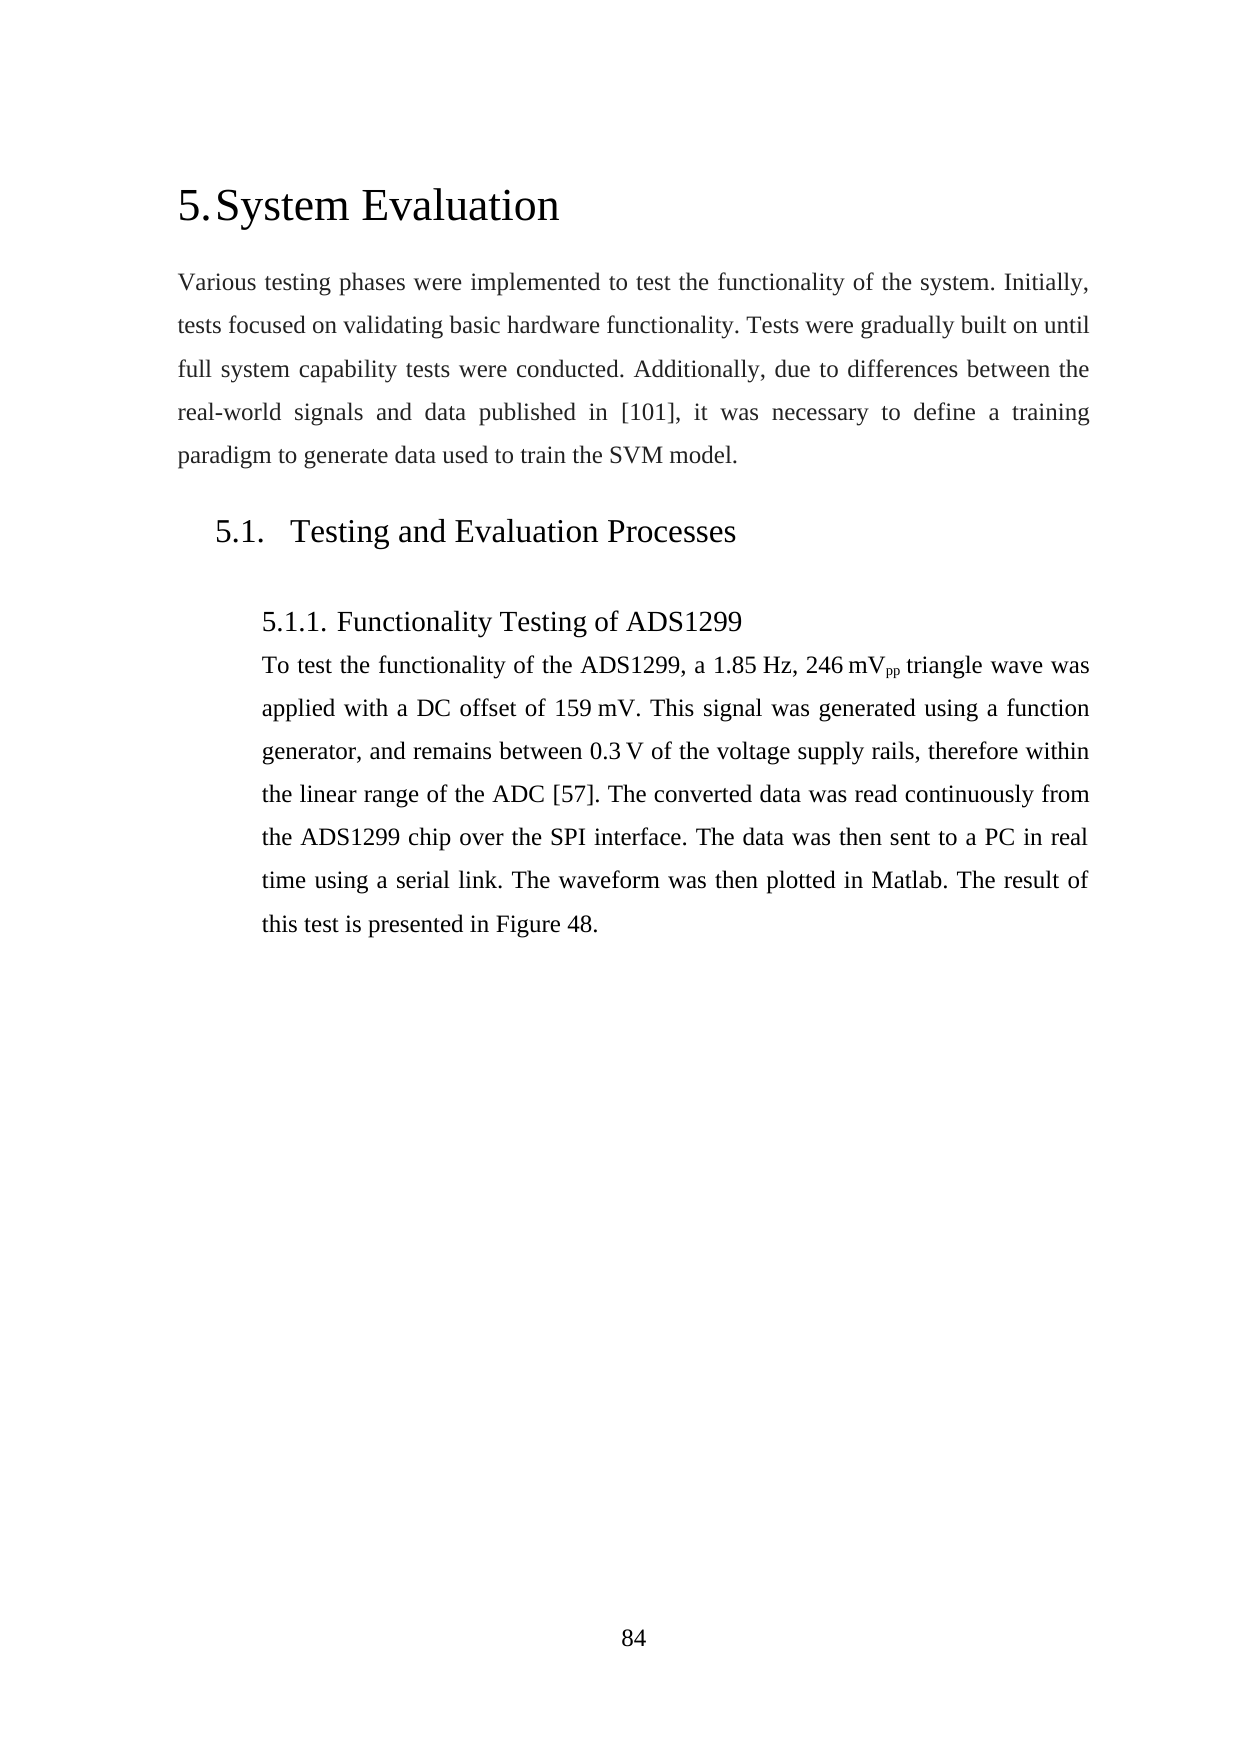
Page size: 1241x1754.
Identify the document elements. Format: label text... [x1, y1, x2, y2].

subtitle System Evaluation [177, 177, 1090, 230]
subtitle Functionality Testing of ADS1299 [262, 604, 1090, 637]
text Various testing phases were implemented to test the functionality of the system. Initially, tests focused on validating basic hardware functionality. Tests were gradually built on until full system capability tests were conducted. Additionally, due to differences between the real-world signals and data published in [101], it was necessary to define a training paradigm to generate data used to train the SVM model. [177, 267, 1090, 469]
subtitle Testing and Evaluation Processes [215, 512, 1090, 550]
text To test the functionality of the ADS1299, a 1.85 Hz, 246 mVpp triangle wave was applied with a DC offset of 159 mV. This signal was generated using a function generator, and remains between 0.3 V of the voltage supply rails, therefore within the linear range of the ADC [57]. The converted data was read continuously from the ADS1299 chip over the SPI interface. The data was then sent to a PC in real time using a serial link. The waveform was then plotted in Matlab. The result of this test is presented in Figure 48. [262, 650, 1090, 937]
